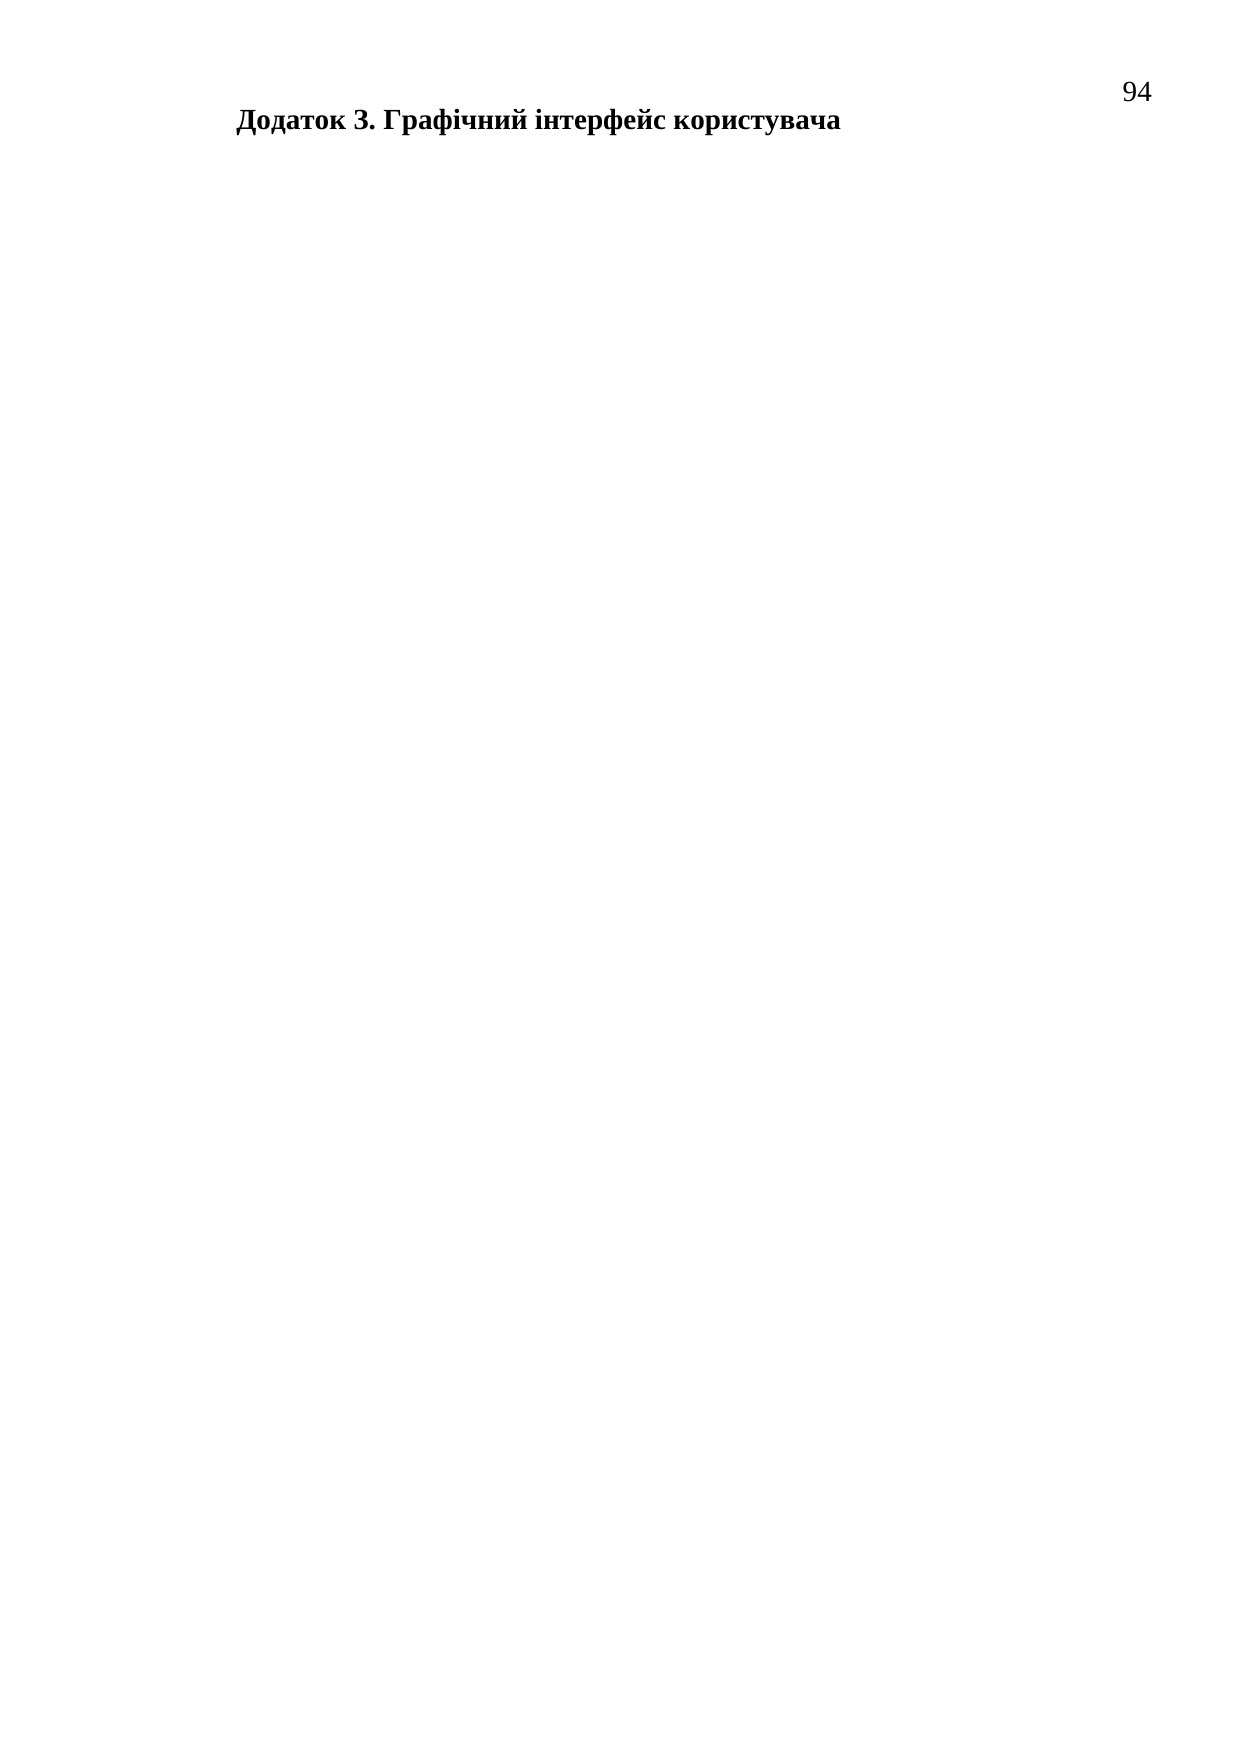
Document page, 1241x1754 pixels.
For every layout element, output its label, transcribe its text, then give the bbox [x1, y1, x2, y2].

text Додаток З. Графічний інтерфейс користувача [148, 102, 1152, 136]
